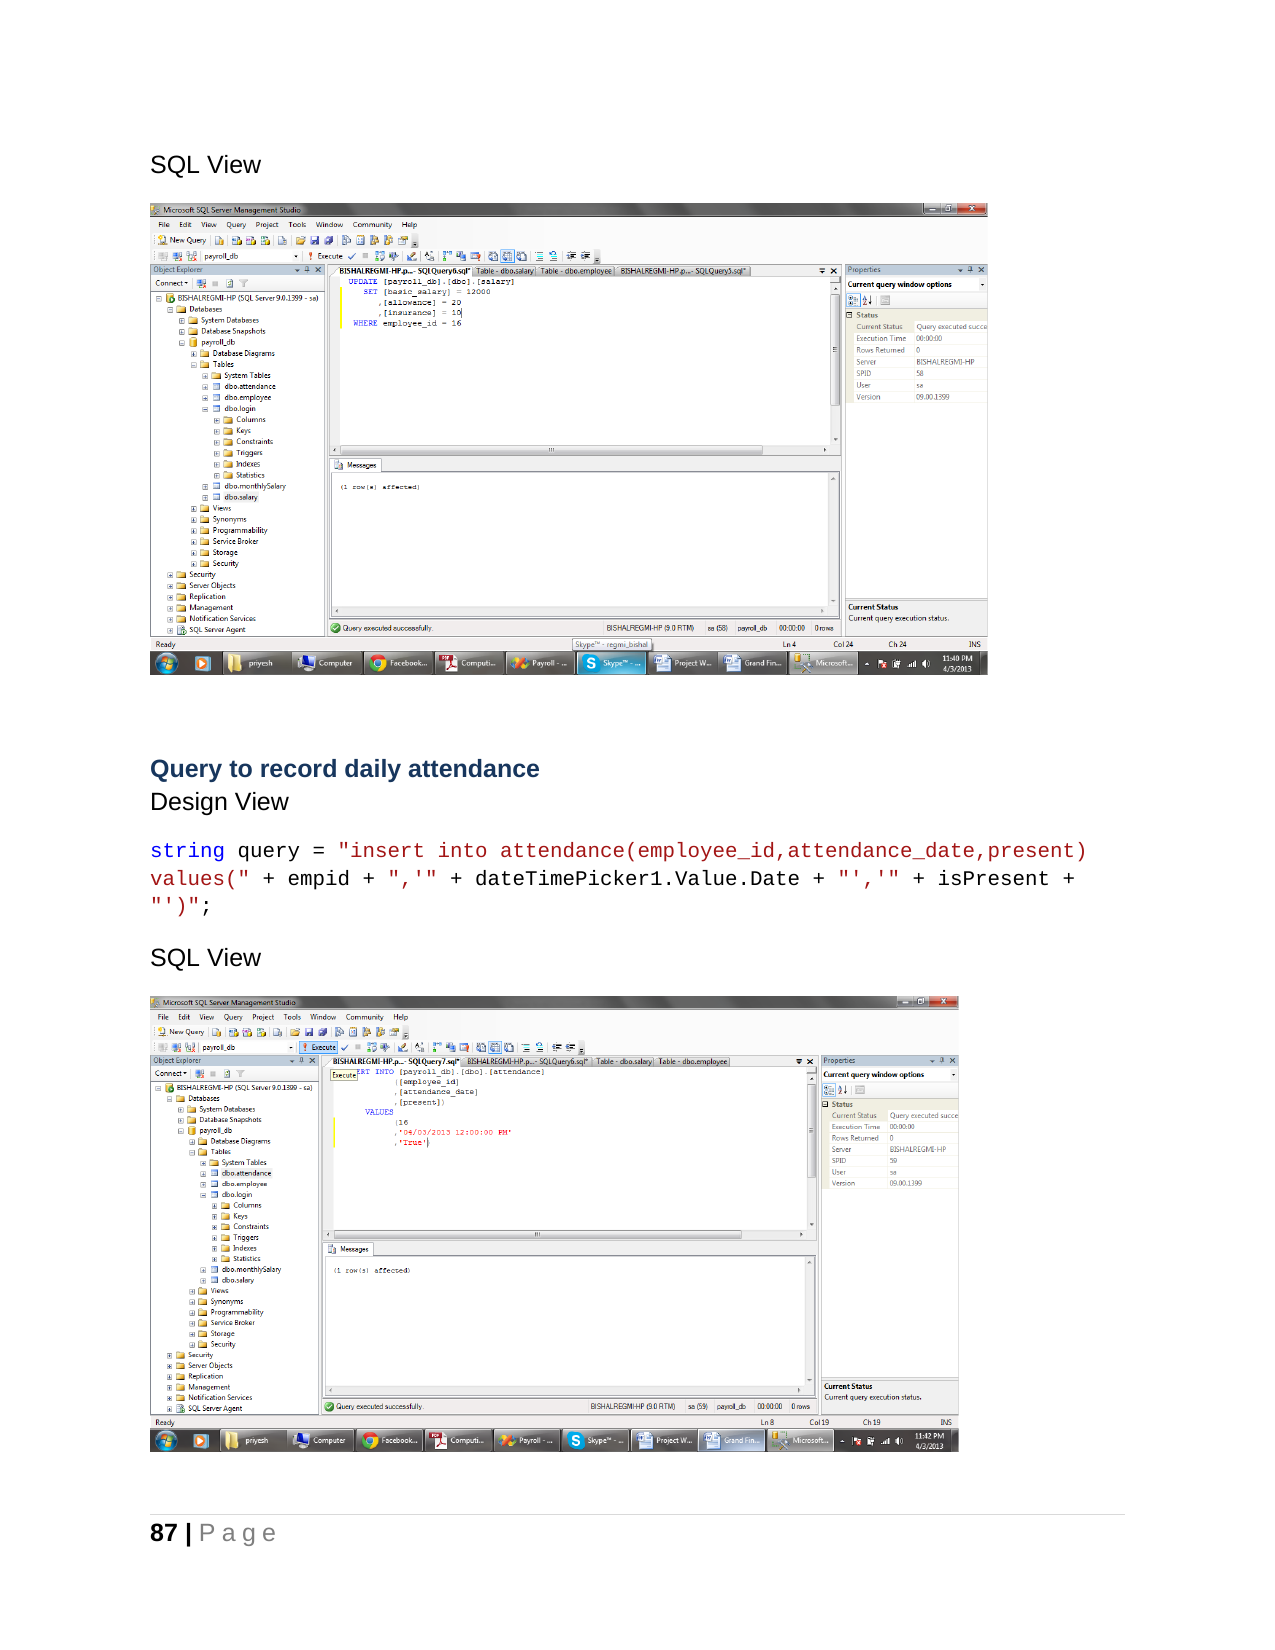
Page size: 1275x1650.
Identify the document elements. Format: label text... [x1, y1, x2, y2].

picture [150, 203, 988, 675]
text string query = "insert into attendance(employee_id,attendance_date,present) values(" + empid + ",'" + dateTimePicker1.Value.Date + "','" + isPresent + "')"; [150, 841, 1125, 918]
subtitle Query to record daily attendance [150, 754, 1125, 782]
text Design View [150, 787, 1125, 815]
text SQL View [150, 150, 1125, 179]
picture [150, 996, 959, 1452]
text SQL View [150, 943, 1125, 972]
